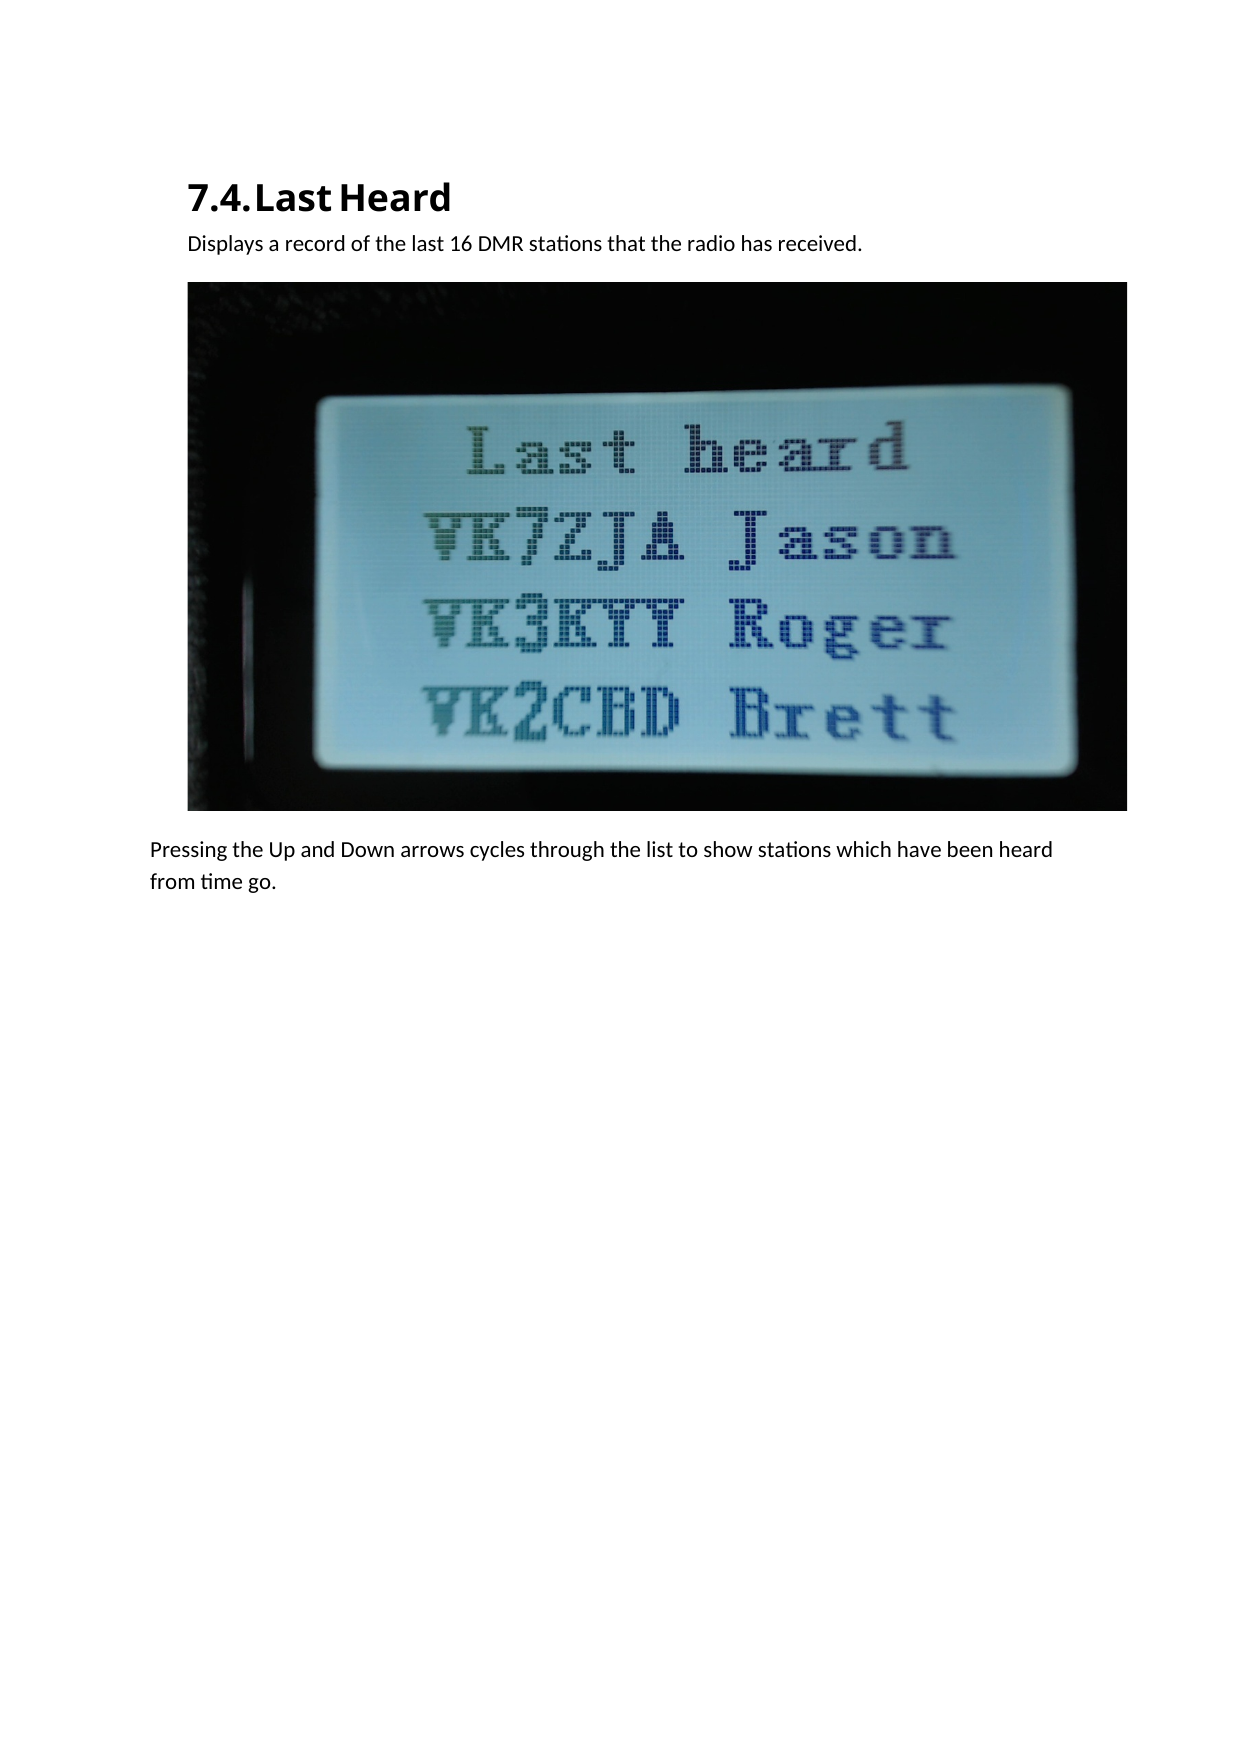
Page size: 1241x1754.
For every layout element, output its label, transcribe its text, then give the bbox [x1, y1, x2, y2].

text Pressing the Up and Down arrows cycles through the list to show stations which have been heard from time go. [150, 835, 1090, 896]
picture [187, 282, 1128, 811]
text Displays a record of the last 16 DMR stations that the radio has received. [187, 229, 1090, 257]
subtitle Last Heard [187, 171, 1090, 222]
